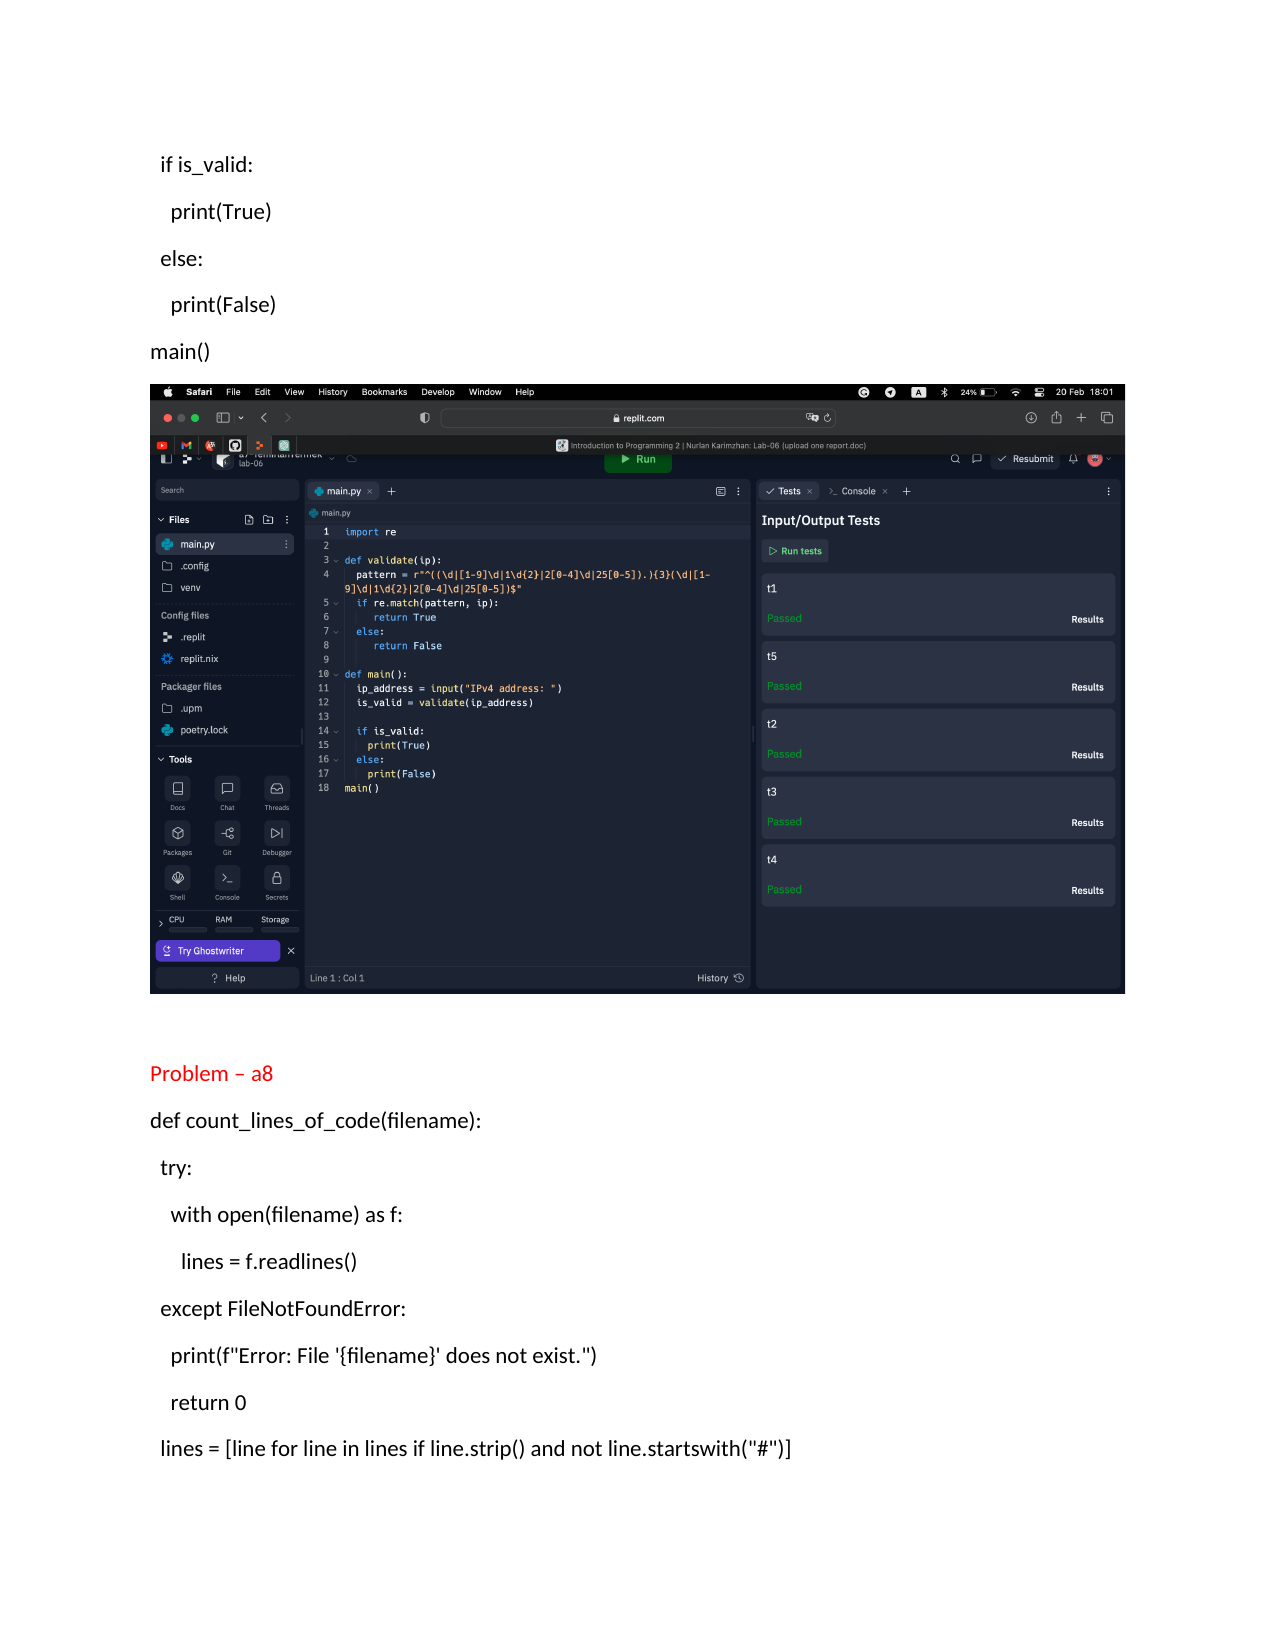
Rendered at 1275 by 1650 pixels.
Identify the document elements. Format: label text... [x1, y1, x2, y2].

text if is_valid: [150, 150, 1125, 178]
text print(f"Error: File '{filename}' does not exist.") [150, 1341, 1125, 1369]
text print(False) [150, 291, 1125, 319]
text else: [150, 244, 1125, 272]
text Problem – a8 [150, 1059, 1125, 1087]
text except FileNotFoundError: [150, 1294, 1125, 1322]
text return 0 [150, 1388, 1125, 1416]
text main() [150, 337, 1125, 366]
text lines = [line for line in lines if line.strip() and not line.startswith("#")] [150, 1434, 1125, 1462]
picture [150, 384, 1125, 994]
text try: [150, 1153, 1125, 1181]
text print(True) [150, 197, 1125, 225]
text with open(filename) as f: [150, 1200, 1125, 1228]
text lines = f.readlines() [150, 1247, 1125, 1275]
text def count_lines_of_code(filename): [150, 1106, 1125, 1134]
